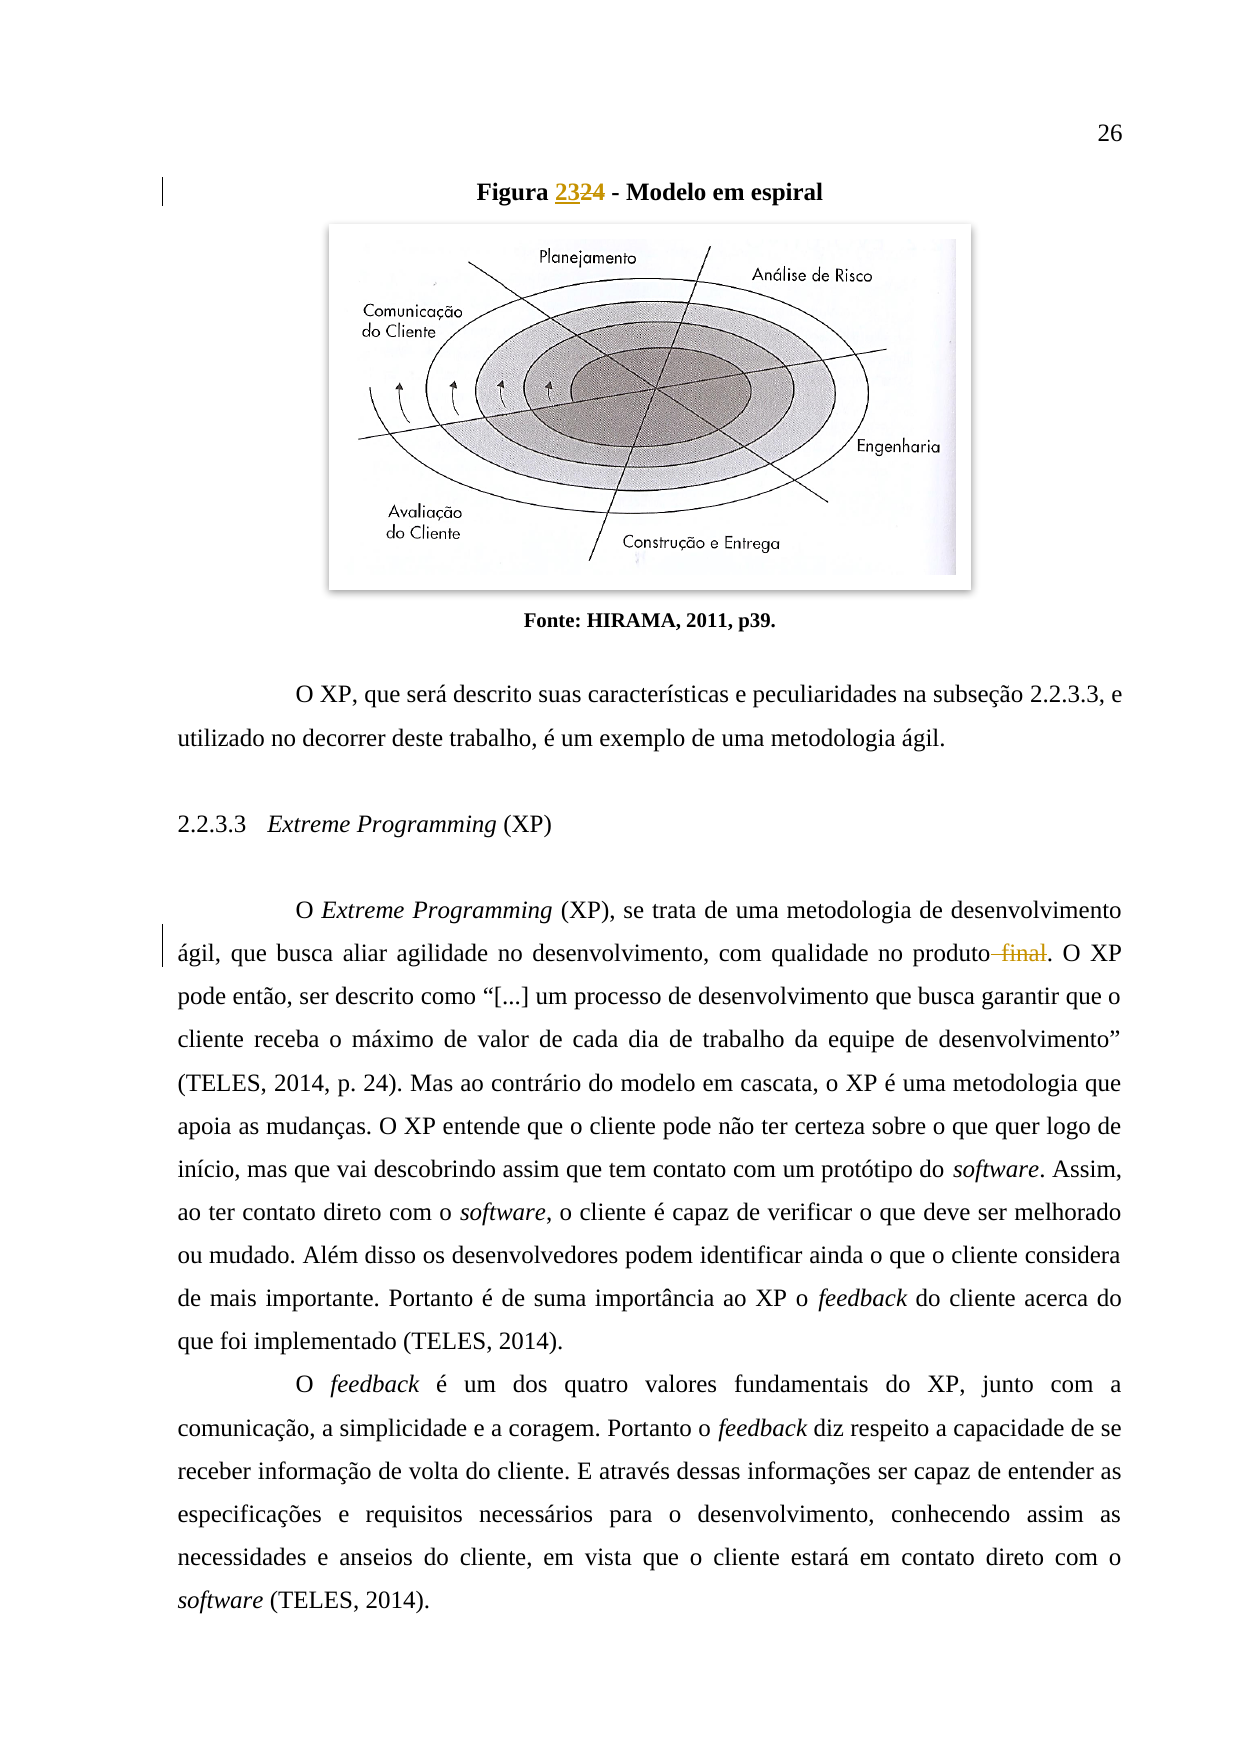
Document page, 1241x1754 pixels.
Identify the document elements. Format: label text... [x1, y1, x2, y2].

picture [343, 239, 956, 575]
text O Extreme Programming (XP), se trata de uma metodologia de desenvolvimento ágil, que busca aliar agilidade no desenvolvimento, com qualidade no produto. O XP pode então, ser descrito como “[...] um processo de desenvolvimento que busca garantir que o cliente receba o máximo de valor de cada dia de trabalho da equipe de desenvolvimento” (TELES, 2014, p. 24). Mas ao contrário do modelo em cascata, o XP é uma metodologia que apoia as mudanças. O XP entende que o cliente pode não ter certeza sobre o que quer logo de início, mas que vai descobrindo assim que tem contato com um protótipo do software. Assim, ao ter contato direto com o software, o cliente é capaz de verificar o que deve ser melhorado ou mudado. Além disso os desenvolvedores podem identificar ainda o que o cliente considera de mais importante. Portanto é de suma importância ao XP o feedback do cliente acerca do que foi implementado (TELES, 2014). [177, 895, 1122, 1355]
text O XP, que será descrito suas características e peculiaridades na subseção 5.2.3.5, e utilizado no decorrer deste trabalho, é um exemplo de uma metodologia ágil. [177, 679, 1122, 751]
subtitle Extreme Programming (XP) [177, 809, 1122, 838]
text O feedback é um dos quatro valores fundamentais do XP, junto com a comunicação, a simplicidade e a coragem. Portanto o feedback diz respeito a capacidade de se receber informação de volta do cliente. E através dessas informações ser capaz de entender as especificações e requisitos necessários para o desenvolvimento, conhecendo assim as necessidades e anseios do cliente, em vista que o cliente estará em contato direto com o software (TELES, 2014). [177, 1369, 1122, 1614]
text Fonte: HIRAMA, 2011, p39. [177, 607, 1122, 632]
text Figura - Modelo em espiral [177, 177, 1122, 206]
